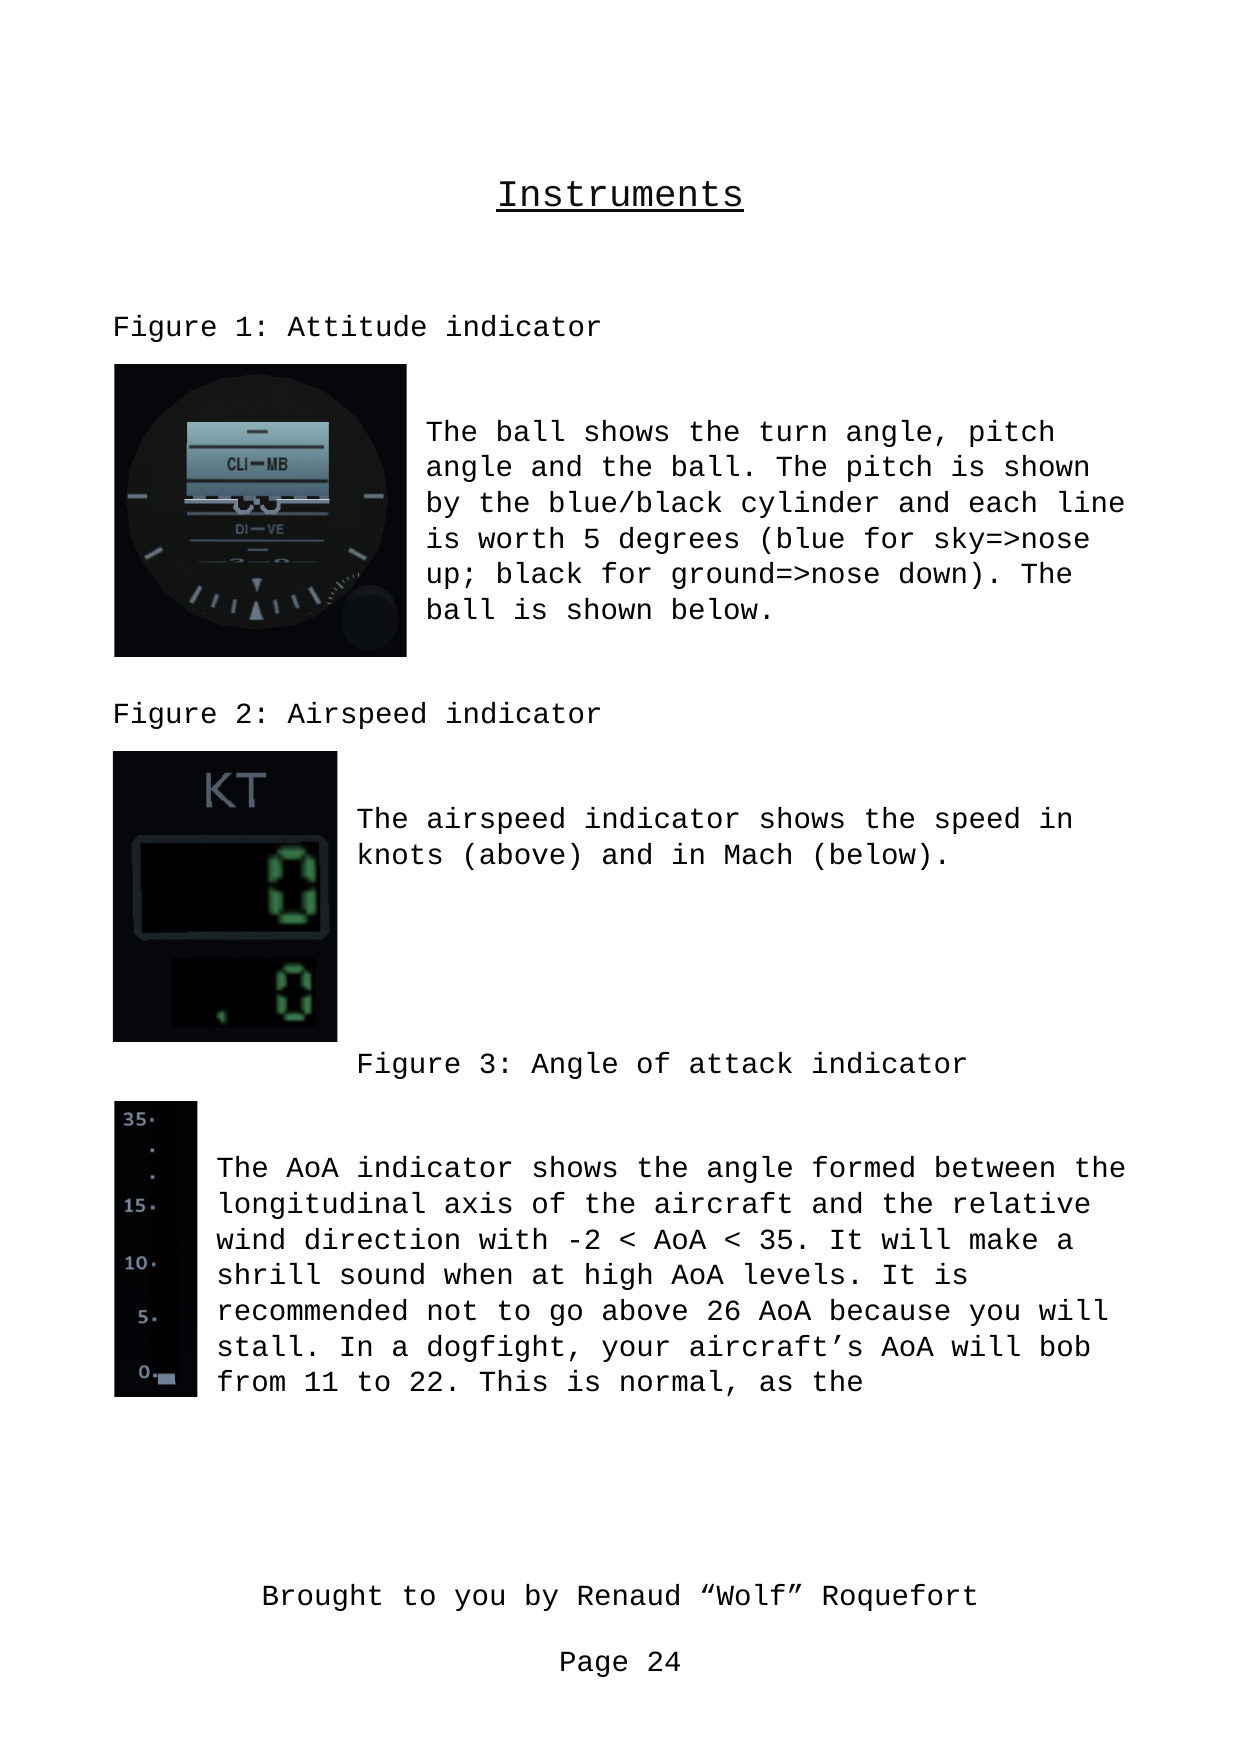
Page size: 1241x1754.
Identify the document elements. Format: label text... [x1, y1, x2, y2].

text Figure 3: Angle of attack indicator [112, 1049, 1128, 1082]
picture [112, 751, 338, 1042]
subtitle Instruments [112, 175, 1128, 217]
text The airspeed indicator shows the speed in knots (above) and in Mach (below). [338, 804, 1128, 873]
text The AoA indicator shows the angle formed between the longitudinal axis of the aircraft and the relative wind direction with -2 < AoA < 35. It will make a shrill sound when at high AoA levels. It is recommended not to go above 26 AoA because you will stall. In a dogfight, your aircraft’s AoA will bob from 11 to 22. This is normal, as the [112, 1153, 1128, 1400]
picture [112, 364, 407, 656]
text Figure 2: Airspeed indicator [112, 699, 1128, 733]
text The ball shows the turn angle, pitch angle and the ball. The pitch is shown by the blue/black cylinder and each line is worth 5 degrees (blue for sky=>nose up; black for ground=>nose down). The ball is shown below. [407, 417, 1128, 628]
picture [112, 1101, 197, 1392]
text Figure 1: Attitude indicator [112, 312, 1128, 345]
